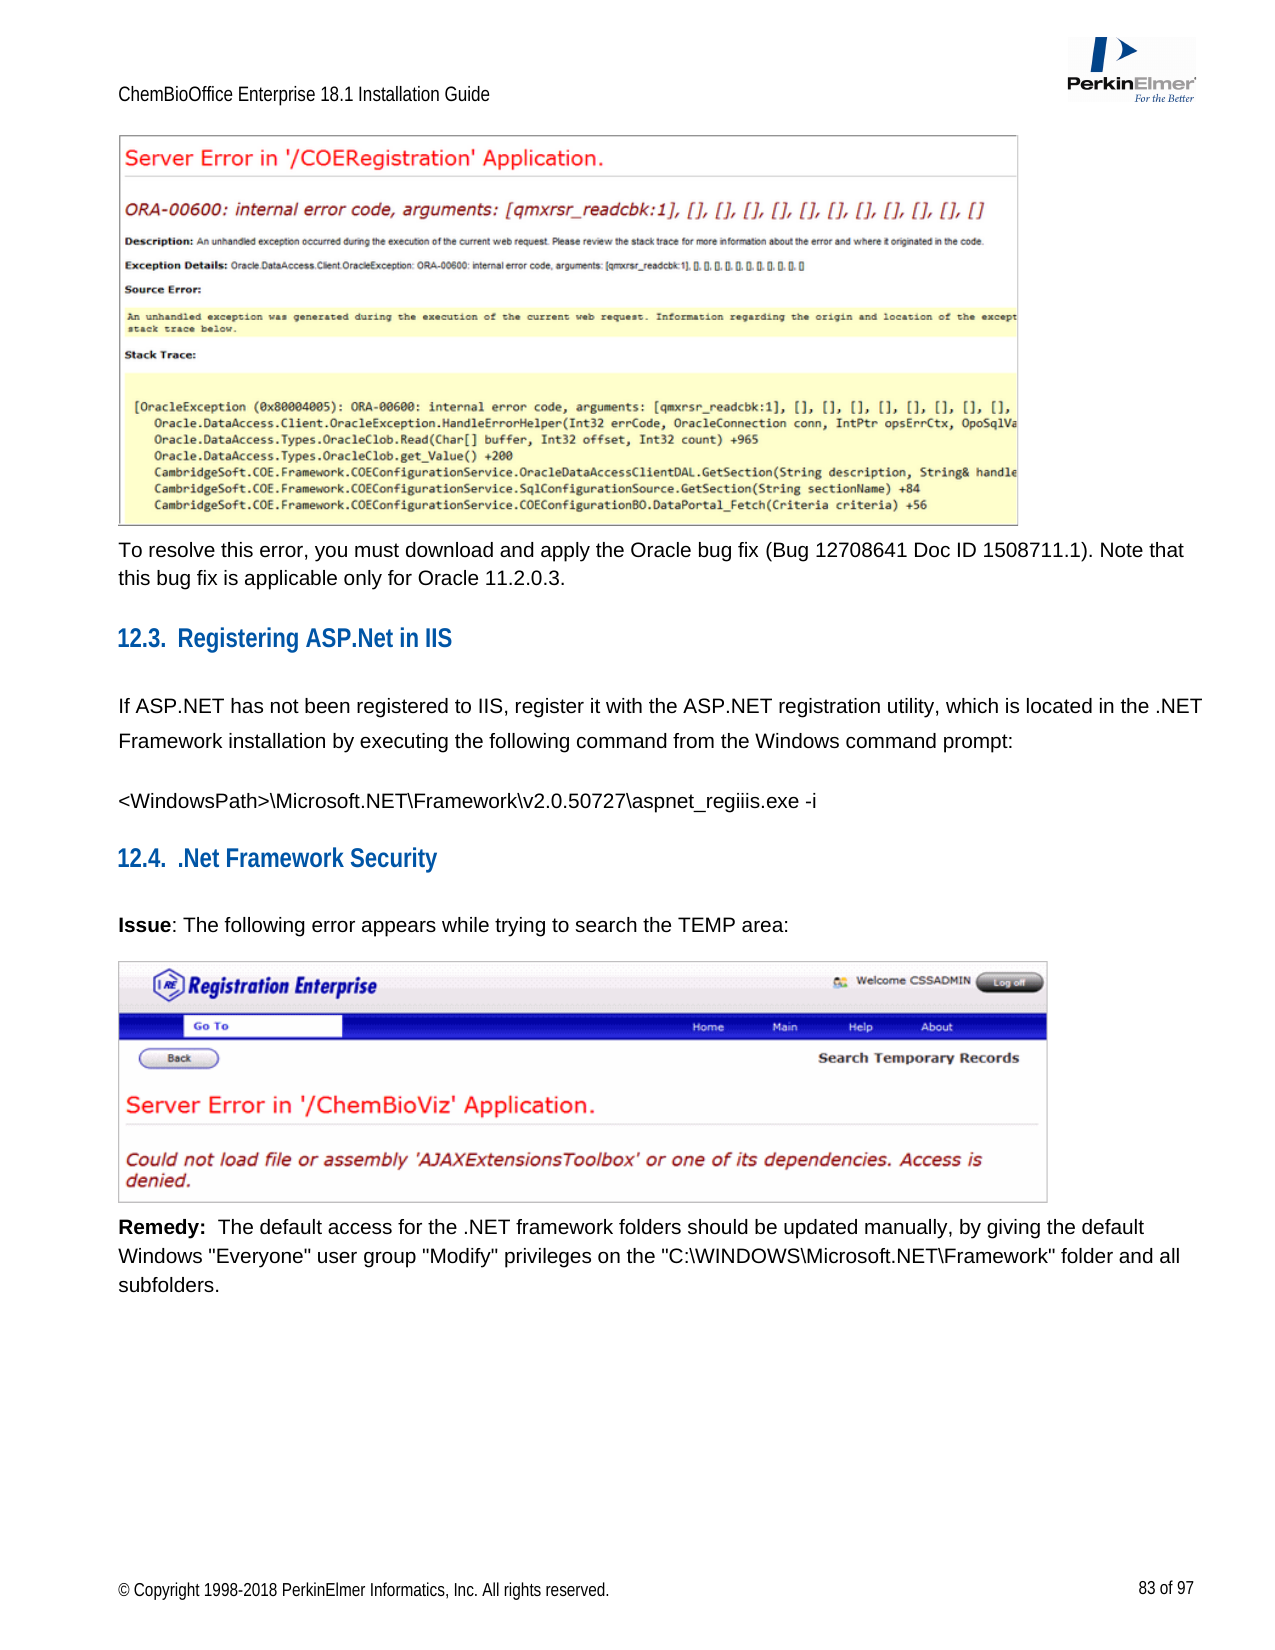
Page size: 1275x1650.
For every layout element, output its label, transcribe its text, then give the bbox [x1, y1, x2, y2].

subtitle Issue: The following error appears while trying to search the TEMP area: [118, 902, 1204, 937]
subtitle .Net Framework Security [117, 842, 1204, 873]
subtitle Registering ASP.Net in IIS [117, 622, 1204, 653]
text Remedy: The default access for the .NET framework folders should be updated manually, by giving the default Windows "Everyone" user group "Modify" privileges on the "C:\WINDOWS\Microsoft.NET\Framework" folder and all subfolders. [118, 1215, 1204, 1296]
text To resolve this error, you must download and apply the Oracle bug fix (Bug 12708641 Doc ID 1508711.1). Note that this bug fix is applicable only for Oracle 11.2.0.3. [118, 538, 1204, 589]
subtitle If ASP.NET has not been registered to IIS, register it with the ASP.NET registration utility, which is located in the .NET Framework installation by executing the following command from the Windows command prompt: [118, 682, 1204, 752]
picture [118, 135, 1019, 526]
subtitle <WindowsPath>\Microsoft.NET\Framework\v2.0.50727\aspnet_regiiis.exe -i [118, 777, 1204, 812]
picture [118, 961, 1048, 1203]
picture [1067, 37, 1197, 102]
